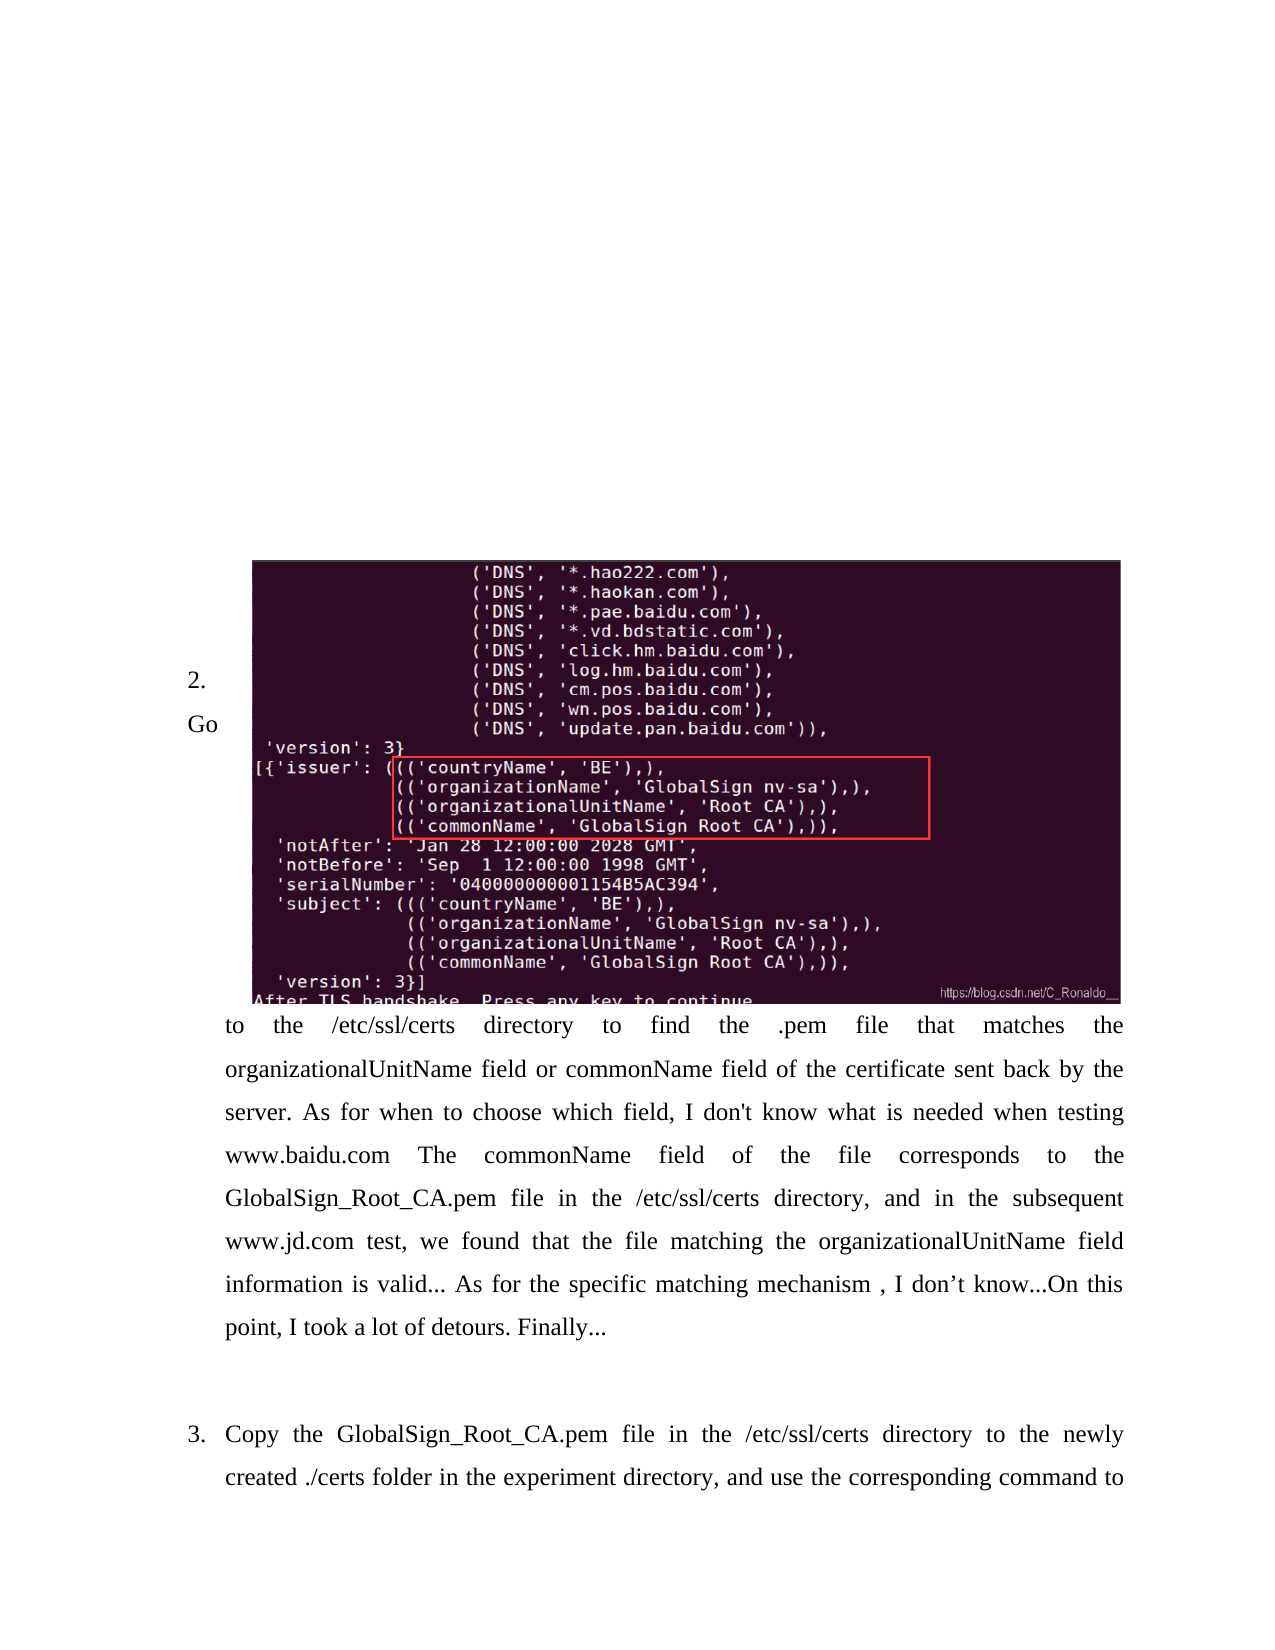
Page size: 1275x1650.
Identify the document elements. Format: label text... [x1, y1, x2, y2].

list Go to the /etc/ssl/certs directory to find the .pem file that matches the organizationalUnitName field or commonName field of the certificate sent back by the server. As for when to choose which field, I don't know what is needed when testing www.baidu.com The commonName field of the file corresponds to the GlobalSign_Root_CA.pem file in the /etc/ssl/certs directory, and in the subsequent www.jd.com test, we found that the file matching the organizationalUnitName field information is valid... As for the specific matching mechanism , I don’t know...On this point, I took a lot of detours. Finally... [187, 666, 1125, 1341]
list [187, 1419, 1125, 1491]
picture [252, 560, 1121, 1004]
